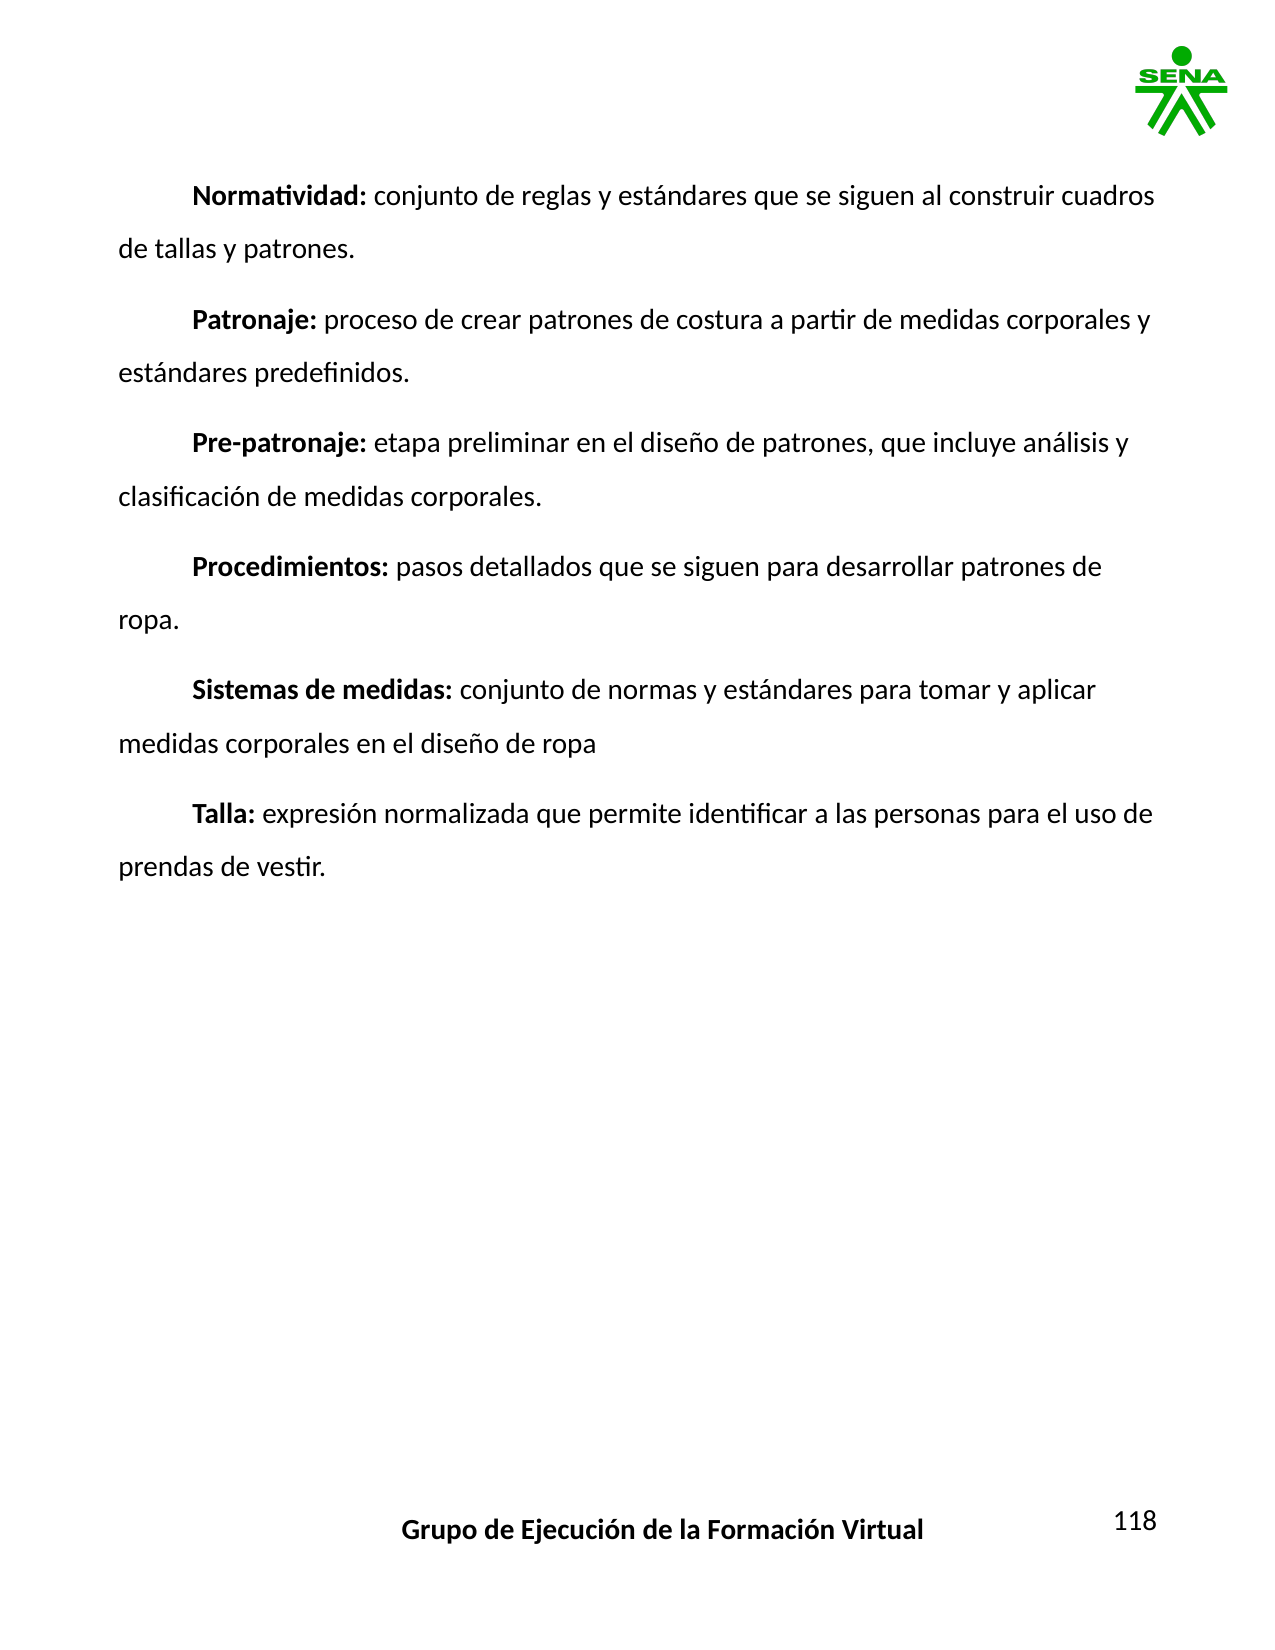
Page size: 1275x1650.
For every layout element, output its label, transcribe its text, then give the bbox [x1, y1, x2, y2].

text Sistemas de medidas: conjunto de normas y estándares para tomar y aplicar medidas corporales en el diseño de ropa [118, 671, 1157, 760]
text Talla: expresión normalizada que permite identificar a las personas para el uso de prendas de vestir. [118, 795, 1157, 884]
text Pre-patronaje: etapa preliminar en el diseño de patrones, que incluye análisis y clasificación de medidas corporales. [118, 424, 1157, 513]
text Patronaje: proceso de crear patrones de costura a partir de medidas corporales y estándares predefinidos. [118, 301, 1157, 390]
picture [1135, 46, 1228, 136]
text Procedimientos: pasos detallados que se siguen para desarrollar patrones de ropa. [118, 548, 1157, 637]
text Normatividad: conjunto de reglas y estándares que se siguen al construir cuadros de tallas y patrones. [118, 177, 1157, 266]
